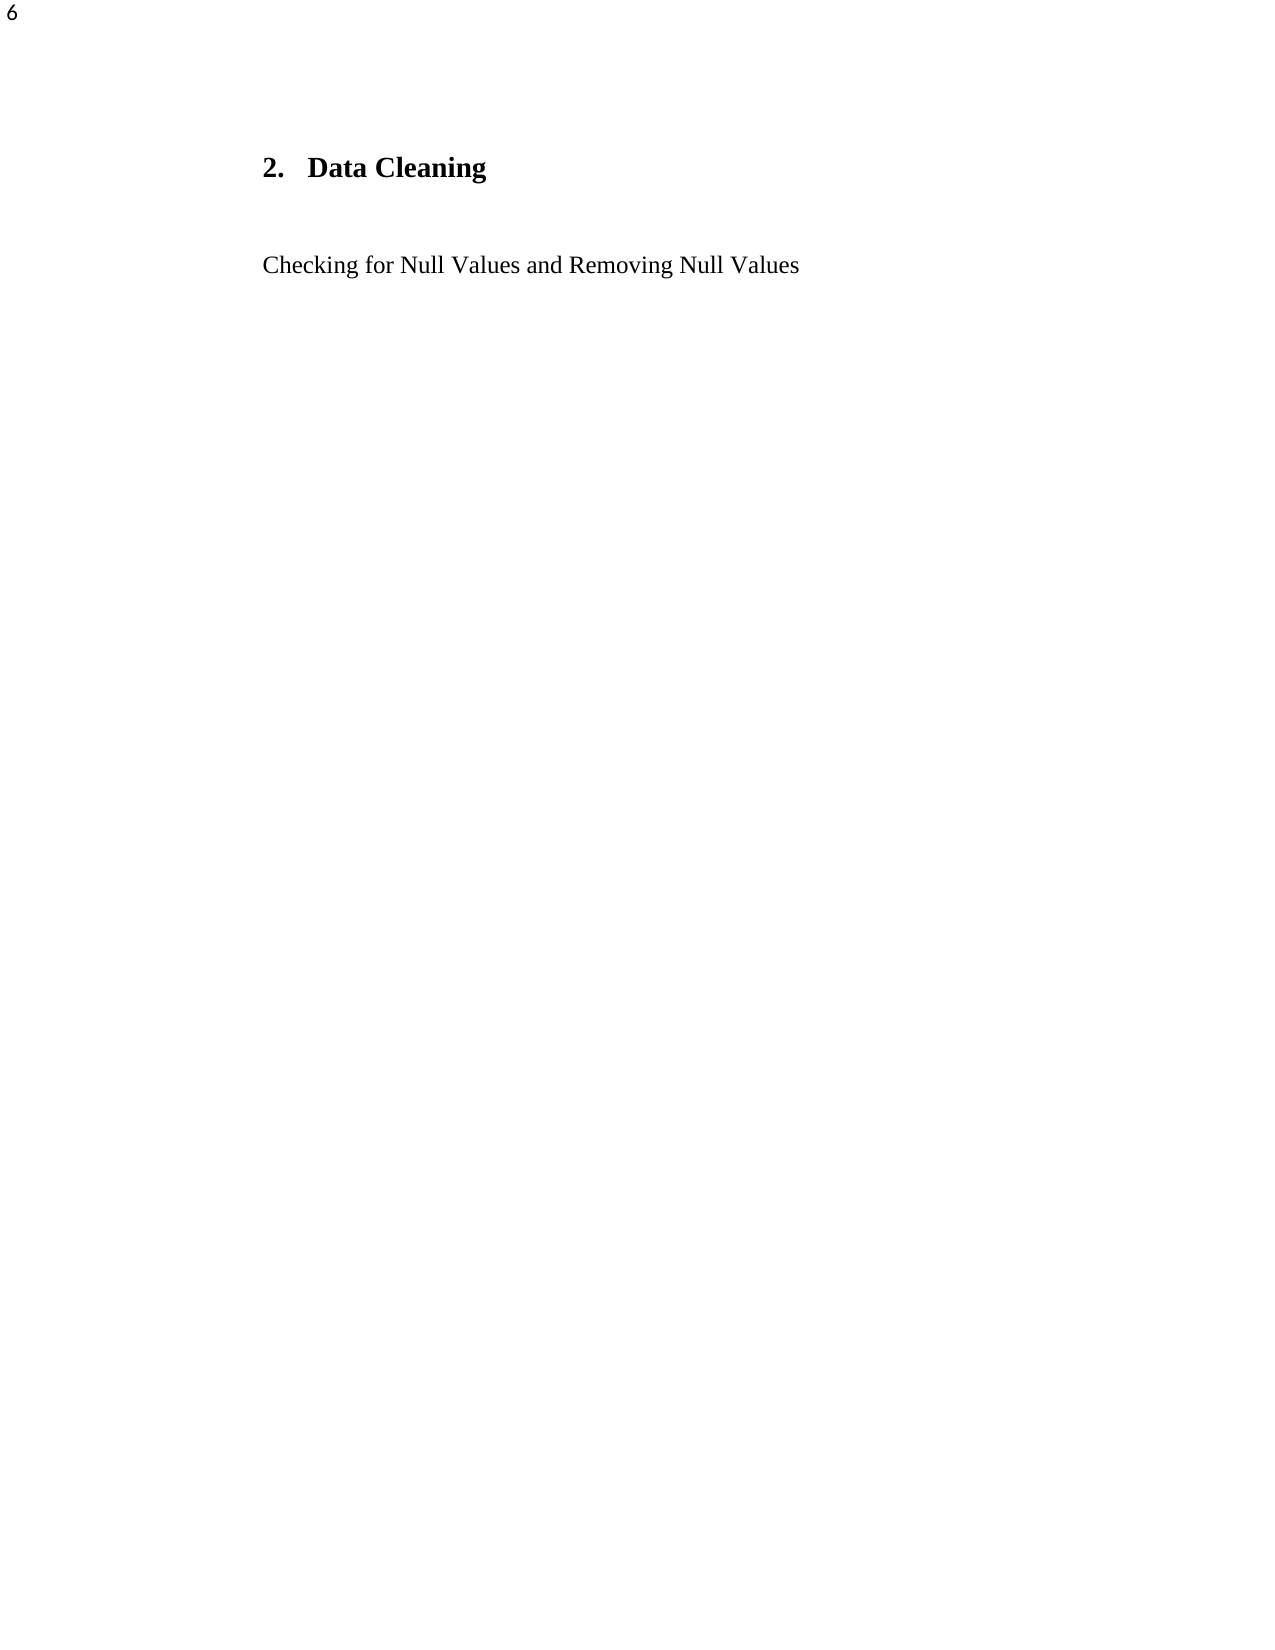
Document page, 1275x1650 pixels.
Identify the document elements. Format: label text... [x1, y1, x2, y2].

subtitle Data Cleaning [262, 150, 1210, 183]
text Checking for Null Values and Removing Null Values [262, 250, 1210, 279]
